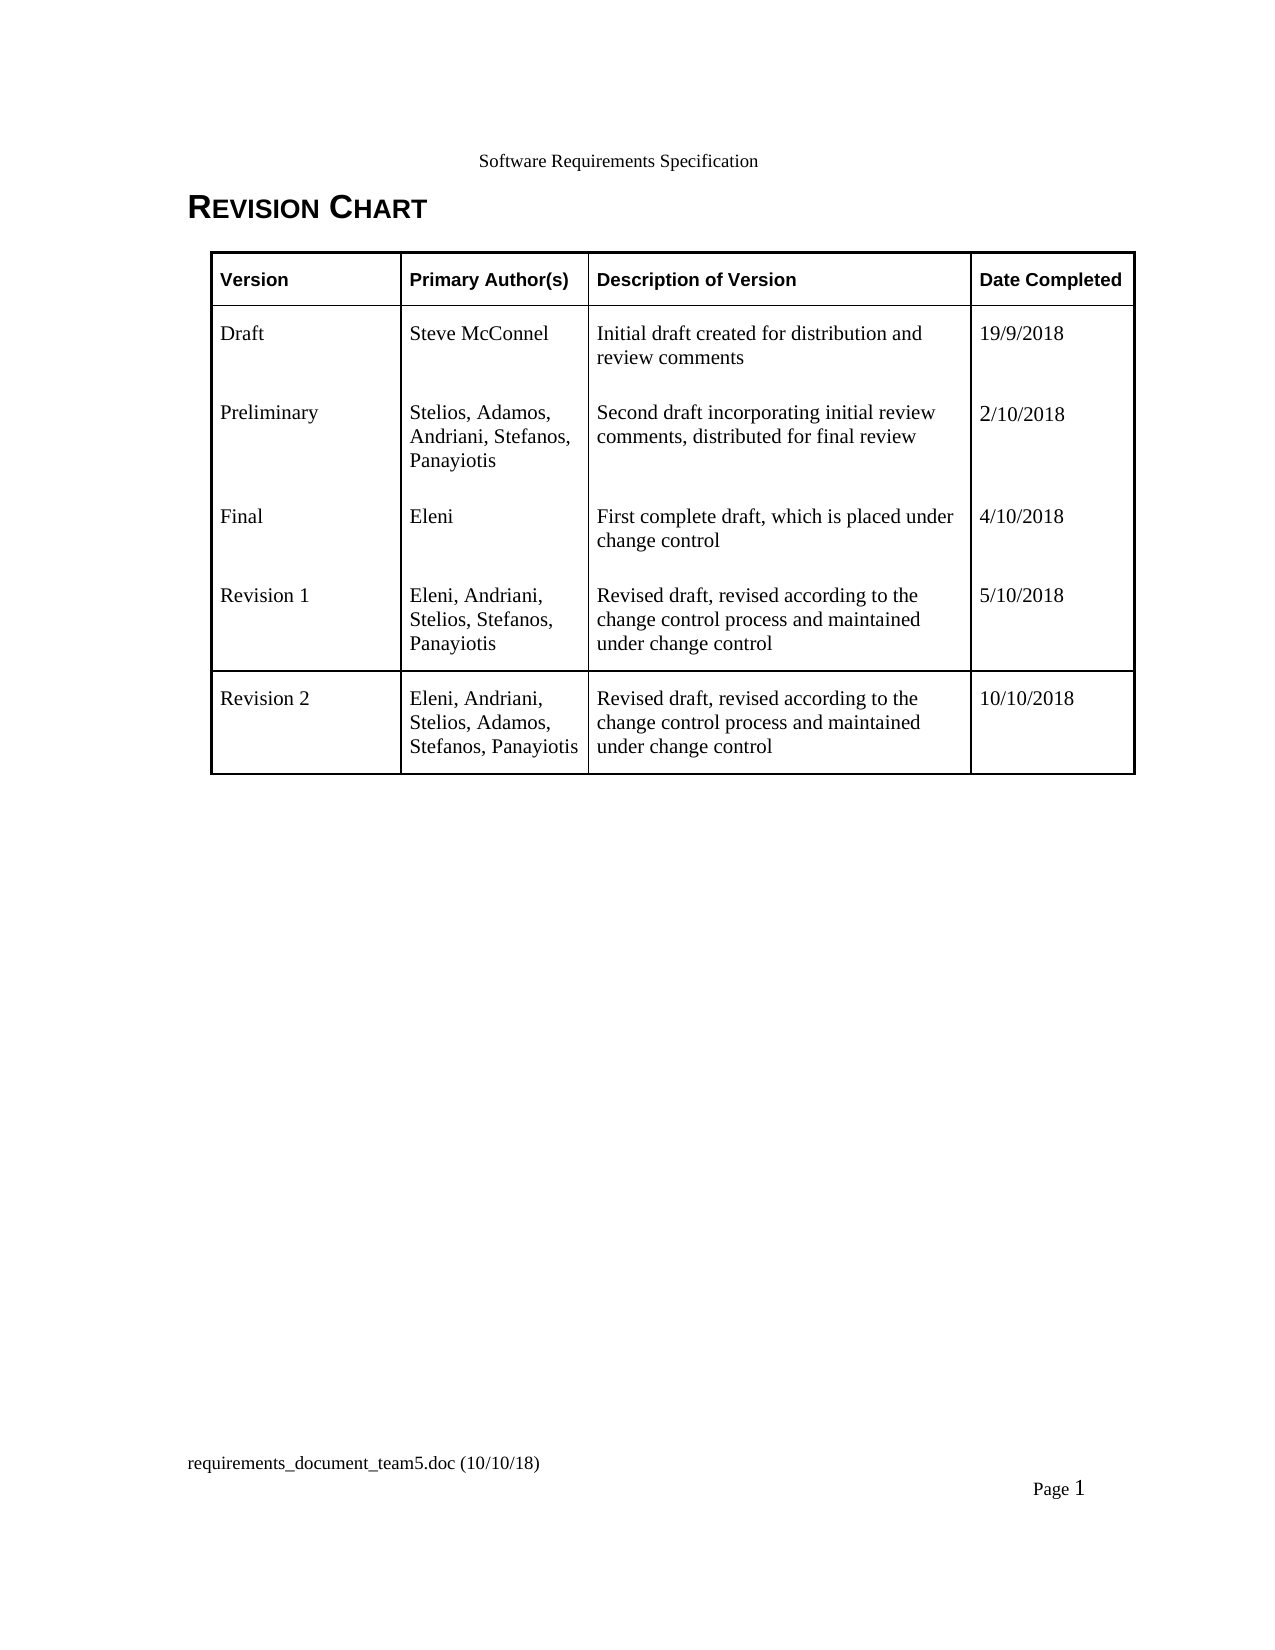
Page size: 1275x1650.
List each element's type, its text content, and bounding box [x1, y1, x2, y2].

table_cell Eleni, Andriani, Stelios, Stefanos, Panayiotis [402, 569, 588, 670]
table_cell 4/10/2018 [972, 489, 1133, 566]
table_cell 10/10/2018 [972, 672, 1133, 773]
table_cell 19/9/2018 [972, 306, 1133, 384]
table_cell Eleni [402, 489, 588, 566]
table_cell Revised draft, revised according to the change control process and maintained under change control [589, 569, 970, 670]
text Revision Chart [187, 187, 1087, 226]
table_cell Steve McConnel [402, 306, 588, 384]
table_cell Initial draft created for distribution and review comments [589, 306, 970, 384]
table_cell Draft [213, 306, 400, 384]
table_cell 2/10/2018 [972, 386, 1133, 487]
table_cell Eleni, Andriani, Stelios, Adamos, Stefanos, Panayiotis [402, 672, 588, 773]
table_header Date Completed [972, 254, 1133, 305]
table_cell 5/10/2018 [972, 569, 1133, 670]
table_cell First complete draft, which is placed under change control [589, 489, 970, 566]
table_header Description of Version [589, 254, 970, 305]
table_cell Stelios, Adamos, Andriani, Stefanos, Panayiotis [402, 386, 588, 487]
table_header Primary Author(s) [402, 254, 588, 305]
table_cell Preliminary [213, 386, 400, 487]
table_header Version [213, 254, 400, 305]
table_cell Final [213, 489, 400, 566]
table_cell Revision 1 [213, 569, 400, 670]
table_cell Revised draft, revised according to the change control process and maintained under change control [589, 672, 970, 773]
table_cell Second draft incorporating initial review comments, distributed for final review [589, 386, 970, 487]
table_cell Revision 2 [213, 672, 400, 773]
